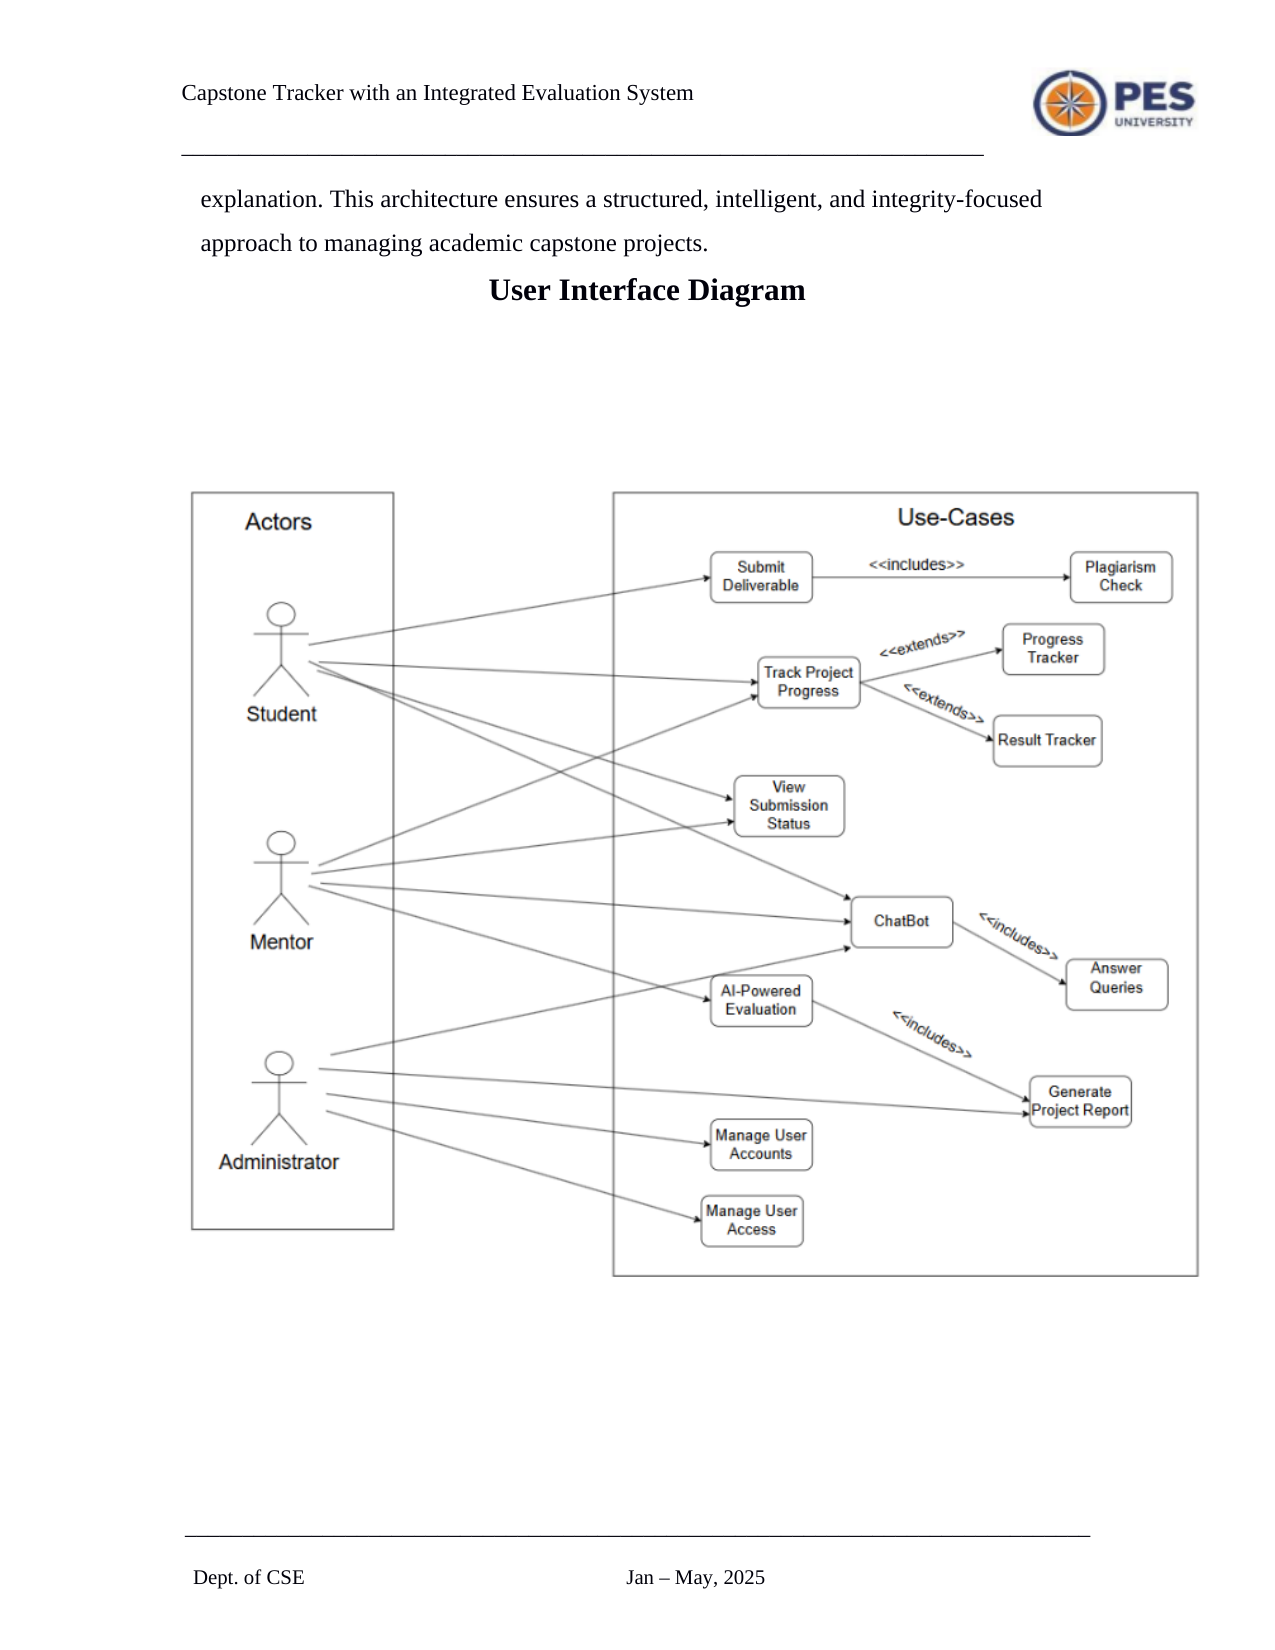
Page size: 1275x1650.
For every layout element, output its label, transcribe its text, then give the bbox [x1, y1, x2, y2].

picture [1024, 63, 1210, 135]
picture [181, 479, 1217, 1301]
text User Interface Diagram [200, 271, 1093, 307]
